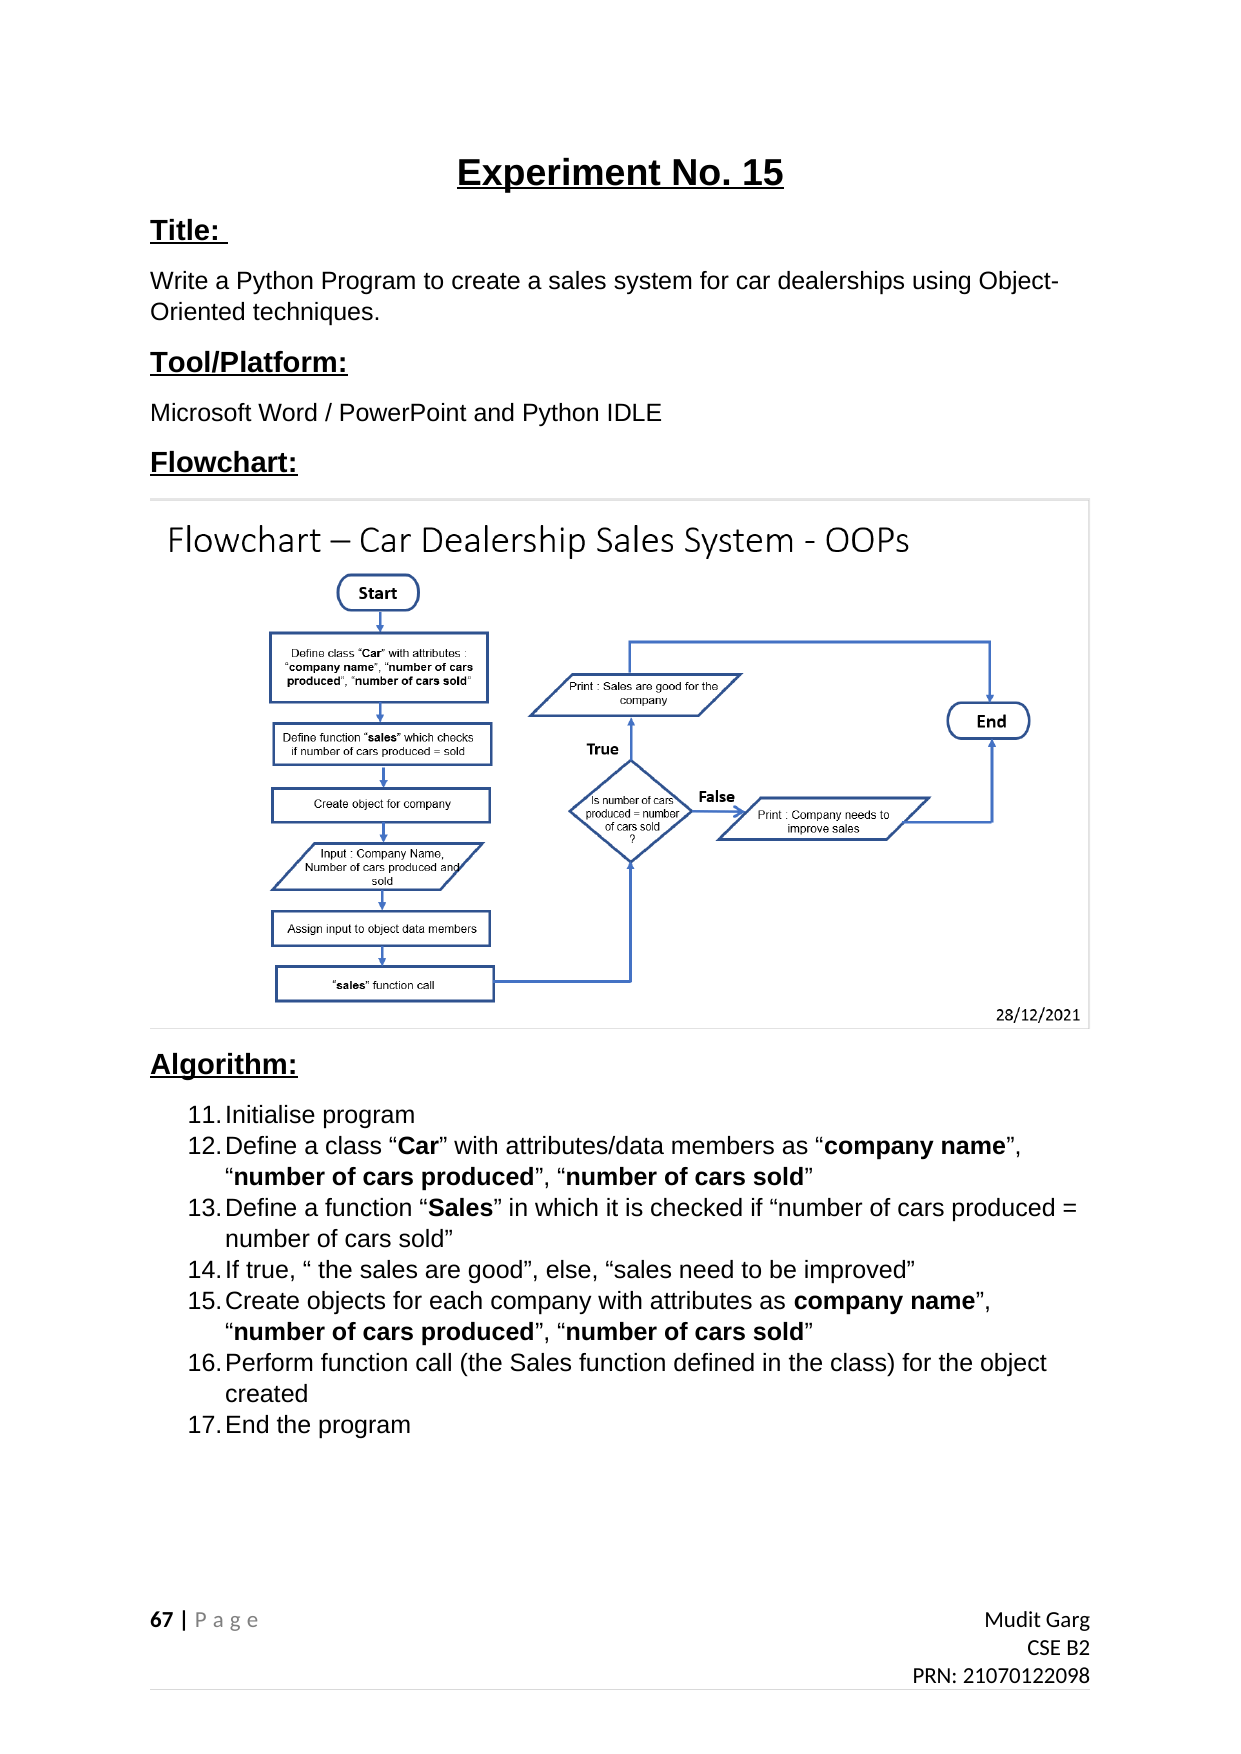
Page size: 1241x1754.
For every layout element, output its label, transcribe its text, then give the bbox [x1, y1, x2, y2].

text Experiment No. 15 [150, 150, 1090, 193]
text Flowchart: [150, 445, 1090, 479]
text Tool/Platform: [150, 345, 1090, 378]
list End the program [187, 1410, 1090, 1439]
text Write a Python Program to create a sales system for car dealerships using Object-Oriented techniques. [150, 266, 1090, 326]
picture [150, 498, 1091, 1029]
text Title: [150, 213, 1090, 247]
list Perform function call (the Sales function defined in the class) for the object created [187, 1348, 1090, 1408]
text Algorithm: [150, 1047, 1090, 1081]
list Define a function “Sales” in which it is checked if “number of cars produced = number of cars sold” [187, 1193, 1090, 1253]
list Create objects for each company with attributes as company name”, “number of cars produced”, “number of cars sold” [187, 1286, 1090, 1346]
text Microsoft Word / PowerPoint and Python IDLE [150, 398, 1090, 426]
list Define a class “Car” with attributes/data members as “company name”, “number of cars produced”, “number of cars sold” [187, 1131, 1090, 1191]
list Initialise program [187, 1100, 1090, 1129]
list If true, “ the sales are good”, else, “sales need to be improved” [187, 1255, 1090, 1284]
